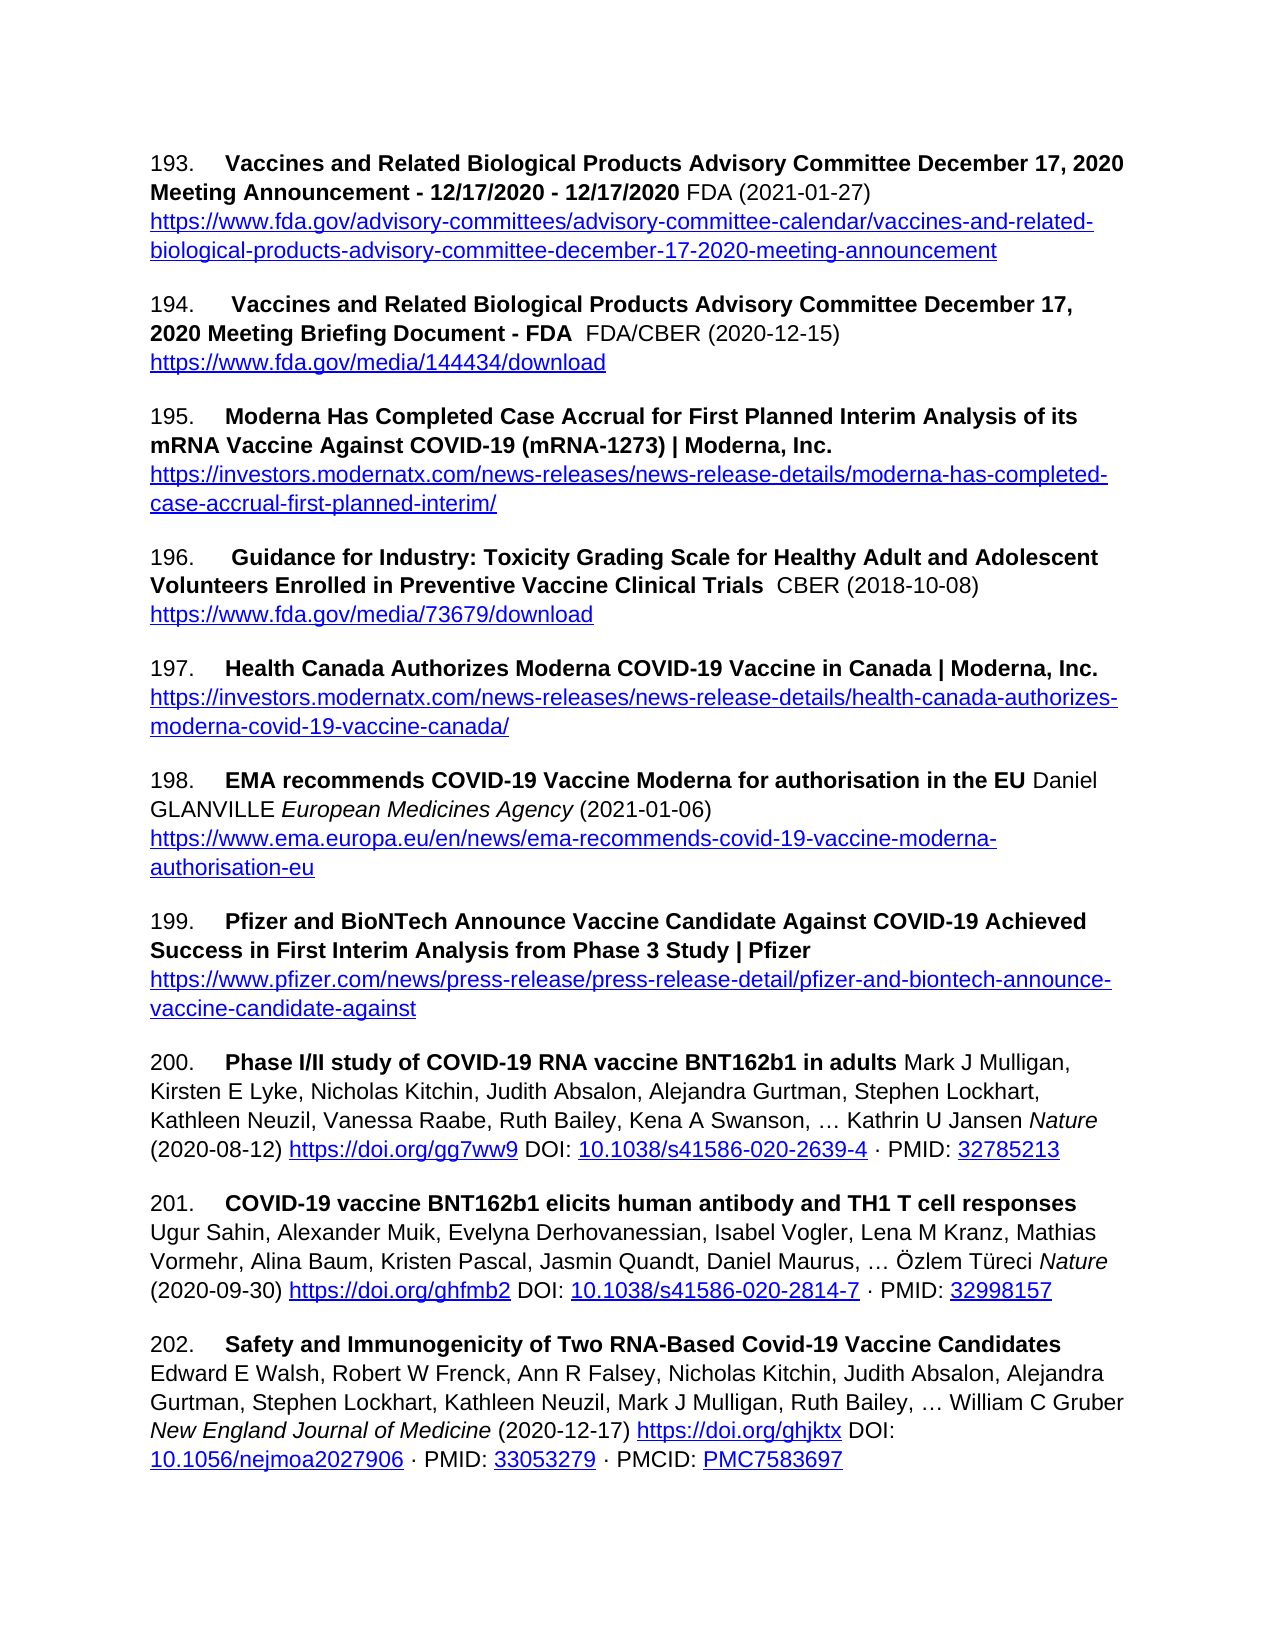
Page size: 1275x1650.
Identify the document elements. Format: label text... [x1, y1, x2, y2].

text 199. Pfizer and BioNTech Announce Vaccine Candidate Against COVID-19 Achieved Success in First Interim Analysis from Phase 3 Study | Pfizer https://www.pfizer.com/news/press-release/press-release-detail/pfizer-and-biontech-announce-vaccine-candidate-against [150, 908, 1125, 1021]
text 198. EMA recommends COVID-19 Vaccine Moderna for authorisation in the EU Daniel GLANVILLE European Medicines Agency (2021-01-06) https://www.ema.europa.eu/en/news/ema-recommends-covid-19-vaccine-moderna-authorisation-eu [150, 767, 1125, 881]
text 201. COVID-19 vaccine BNT162b1 elicits human antibody and TH1 T cell responses Ugur Sahin, Alexander Muik, Evelyna Derhovanessian, Isabel Vogler, Lena M Kranz, Mathias Vormehr, Alina Baum, Kristen Pascal, Jasmin Quandt, Daniel Maurus, … Özlem Türeci Nature (2020-09-30) https://doi.org/ghfmb2 DOI: 10.1038/s41586-020-2814-7 · PMID: 32998157 [150, 1190, 1125, 1303]
text 194. Vaccines and Related Biological Products Advisory Committee December 17, 2020 Meeting Briefing Document - FDA FDA/CBER (2020-12-15) https://www.fda.gov/media/144434/download [150, 291, 1125, 375]
text 202. Safety and Immunogenicity of Two RNA-Based Covid-19 Vaccine Candidates Edward E Walsh, Robert W Frenck, Ann R Falsey, Nicholas Kitchin, Judith Absalon, Alejandra Gurtman, Stephen Lockhart, Kathleen Neuzil, Mark J Mulligan, Ruth Bailey, … William C Gruber New England Journal of Medicine (2020-12-17) https://doi.org/ghjktx DOI: 10.1056/nejmoa2027906 · PMID: 33053279 · PMCID: PMC7583697 [150, 1331, 1125, 1473]
text 200. Phase I/II study of COVID-19 RNA vaccine BNT162b1 in adults Mark J Mulligan, Kirsten E Lyke, Nicholas Kitchin, Judith Absalon, Alejandra Gurtman, Stephen Lockhart, Kathleen Neuzil, Vanessa Raabe, Ruth Bailey, Kena A Swanson, … Kathrin U Jansen Nature (2020-08-12) https://doi.org/gg7ww9 DOI: 10.1038/s41586-020-2639-4 · PMID: 32785213 [150, 1049, 1125, 1162]
text 193. Vaccines and Related Biological Products Advisory Committee December 17, 2020 Meeting Announcement - 12/17/2020 - 12/17/2020 FDA (2021-01-27) https://www.fda.gov/advisory-committees/advisory-committee-calendar/vaccines-and-related-biological-products-advisory-committee-december-17-2020-meeting-announcement [150, 150, 1125, 263]
text 195. Moderna Has Completed Case Accrual for First Planned Interim Analysis of its mRNA Vaccine Against COVID-19 (mRNA-1273) | Moderna, Inc. https://investors.modernatx.com/news-releases/news-release-details/moderna-has-completed-case-accrual-first-planned-interim/ [150, 403, 1125, 516]
text 197. Health Canada Authorizes Moderna COVID-19 Vaccine in Canada | Moderna, Inc. https://investors.modernatx.com/news-releases/news-release-details/health-canada-authorizes-moderna-covid-19-vaccine-canada/ [150, 655, 1125, 740]
text 196. Guidance for Industry: Toxicity Grading Scale for Healthy Adult and Adolescent Volunteers Enrolled in Preventive Vaccine Clinical Trials CBER (2018-10-08) https://www.fda.gov/media/73679/download [150, 543, 1125, 628]
